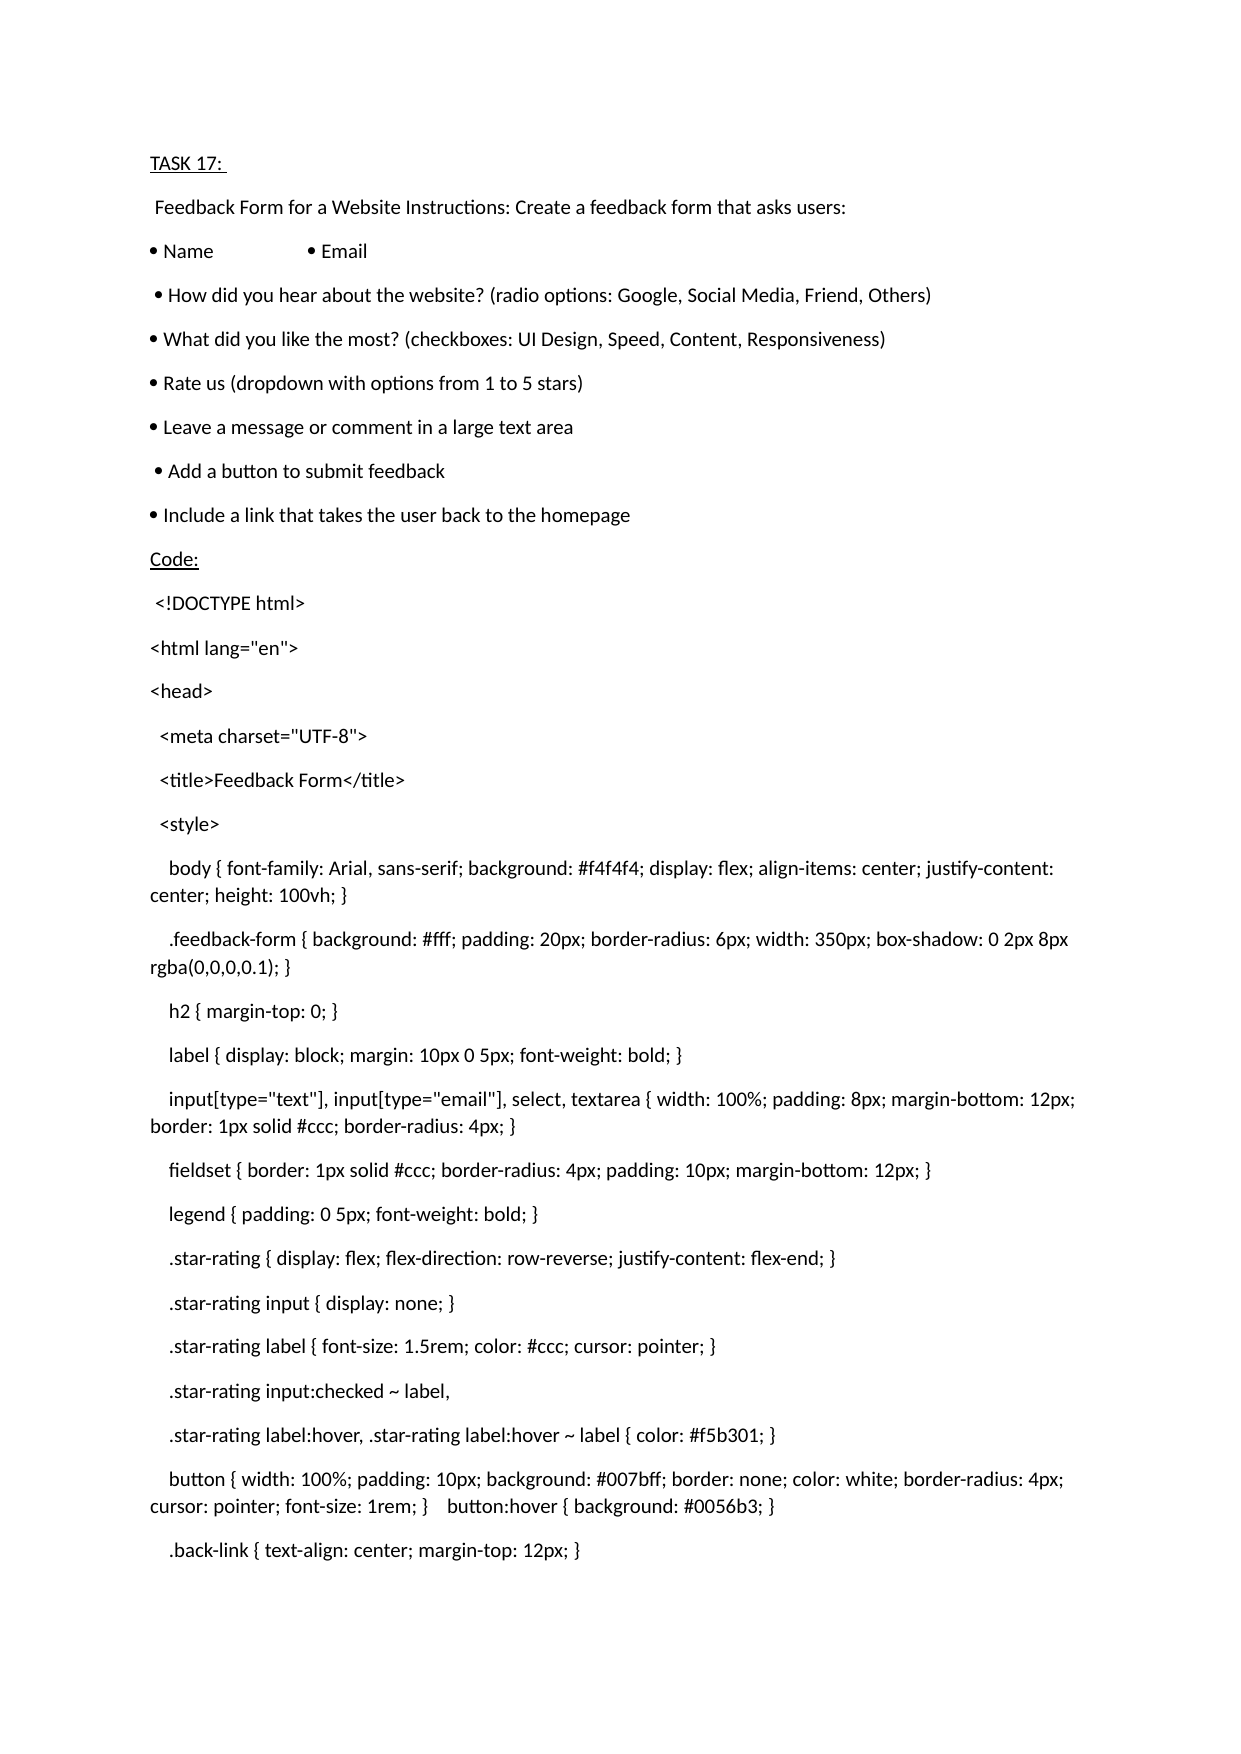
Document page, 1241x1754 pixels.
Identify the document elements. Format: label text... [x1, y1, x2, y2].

text .star-rating label { font-size: 1.5rem; color: #ccc; cursor: pointer; } [150, 1334, 1090, 1359]
text <html lang="en"> [150, 635, 1090, 660]
text Feedback Form for a Website Instructions: Create a feedback form that asks users: [150, 194, 1090, 219]
text .feedback-form { background: #fff; padding: 20px; border-radius: 6px; width: 350px; box-shadow: 0 2px 8px rgba(0,0,0,0.1); } [150, 926, 1090, 979]
text .star-rating input:checked ~ label, [150, 1378, 1090, 1403]
text Add a button to submit feedback [150, 458, 1090, 484]
text h2 { margin-top: 0; } [150, 998, 1090, 1023]
text Include a link that takes the user back to the homepage [150, 502, 1090, 528]
text .star-rating { display: flex; flex-direction: row-reverse; justify-content: flex-end; } [150, 1246, 1090, 1271]
text How did you hear about the website? (radio options: Google, Social Media, Friend, Others) [150, 282, 1090, 308]
text input[type="text"], input[type="email"], select, textarea { width: 100%; padding: 8px; margin-bottom: 12px; border: 1px solid #ccc; border-radius: 4px; } [150, 1086, 1090, 1139]
text <style> [150, 811, 1090, 836]
text <head> [150, 679, 1090, 704]
text body { font-family: Arial, sans-serif; background: #f4f4f4; display: flex; align-items: center; justify-content: center; height: 100vh; } [150, 855, 1090, 908]
text Code: [150, 547, 1090, 572]
text button { width: 100%; padding: 10px; background: #007bff; border: none; color: white; border-radius: 4px; cursor: pointer; font-size: 1rem; } button:hover { background: #0056b3; } [150, 1466, 1090, 1519]
text Rate us (dropdown with options from 1 to 5 stars) [150, 370, 1090, 396]
text .star-rating input { display: none; } [150, 1290, 1090, 1315]
text <title>Feedback Form</title> [150, 767, 1090, 792]
text legend { padding: 0 5px; font-weight: bold; } [150, 1202, 1090, 1227]
text label { display: block; margin: 10px 0 5px; font-weight: bold; } [150, 1042, 1090, 1067]
text Name Email [150, 238, 1090, 263]
text Leave a message or comment in a large text area [150, 414, 1090, 440]
text .star-rating label:hover, .star-rating label:hover ~ label { color: #f5b301; } [150, 1422, 1090, 1447]
text <meta charset="UTF-8"> [150, 723, 1090, 748]
text What did you like the most? (checkboxes: UI Design, Speed, Content, Responsiveness) [150, 326, 1090, 352]
text fieldset { border: 1px solid #ccc; border-radius: 4px; padding: 10px; margin-bottom: 12px; } [150, 1157, 1090, 1183]
text <!DOCTYPE html> [150, 591, 1090, 616]
text TASK 17: [150, 150, 1090, 175]
text .back-link { text-align: center; margin-top: 12px; } [150, 1537, 1090, 1563]
